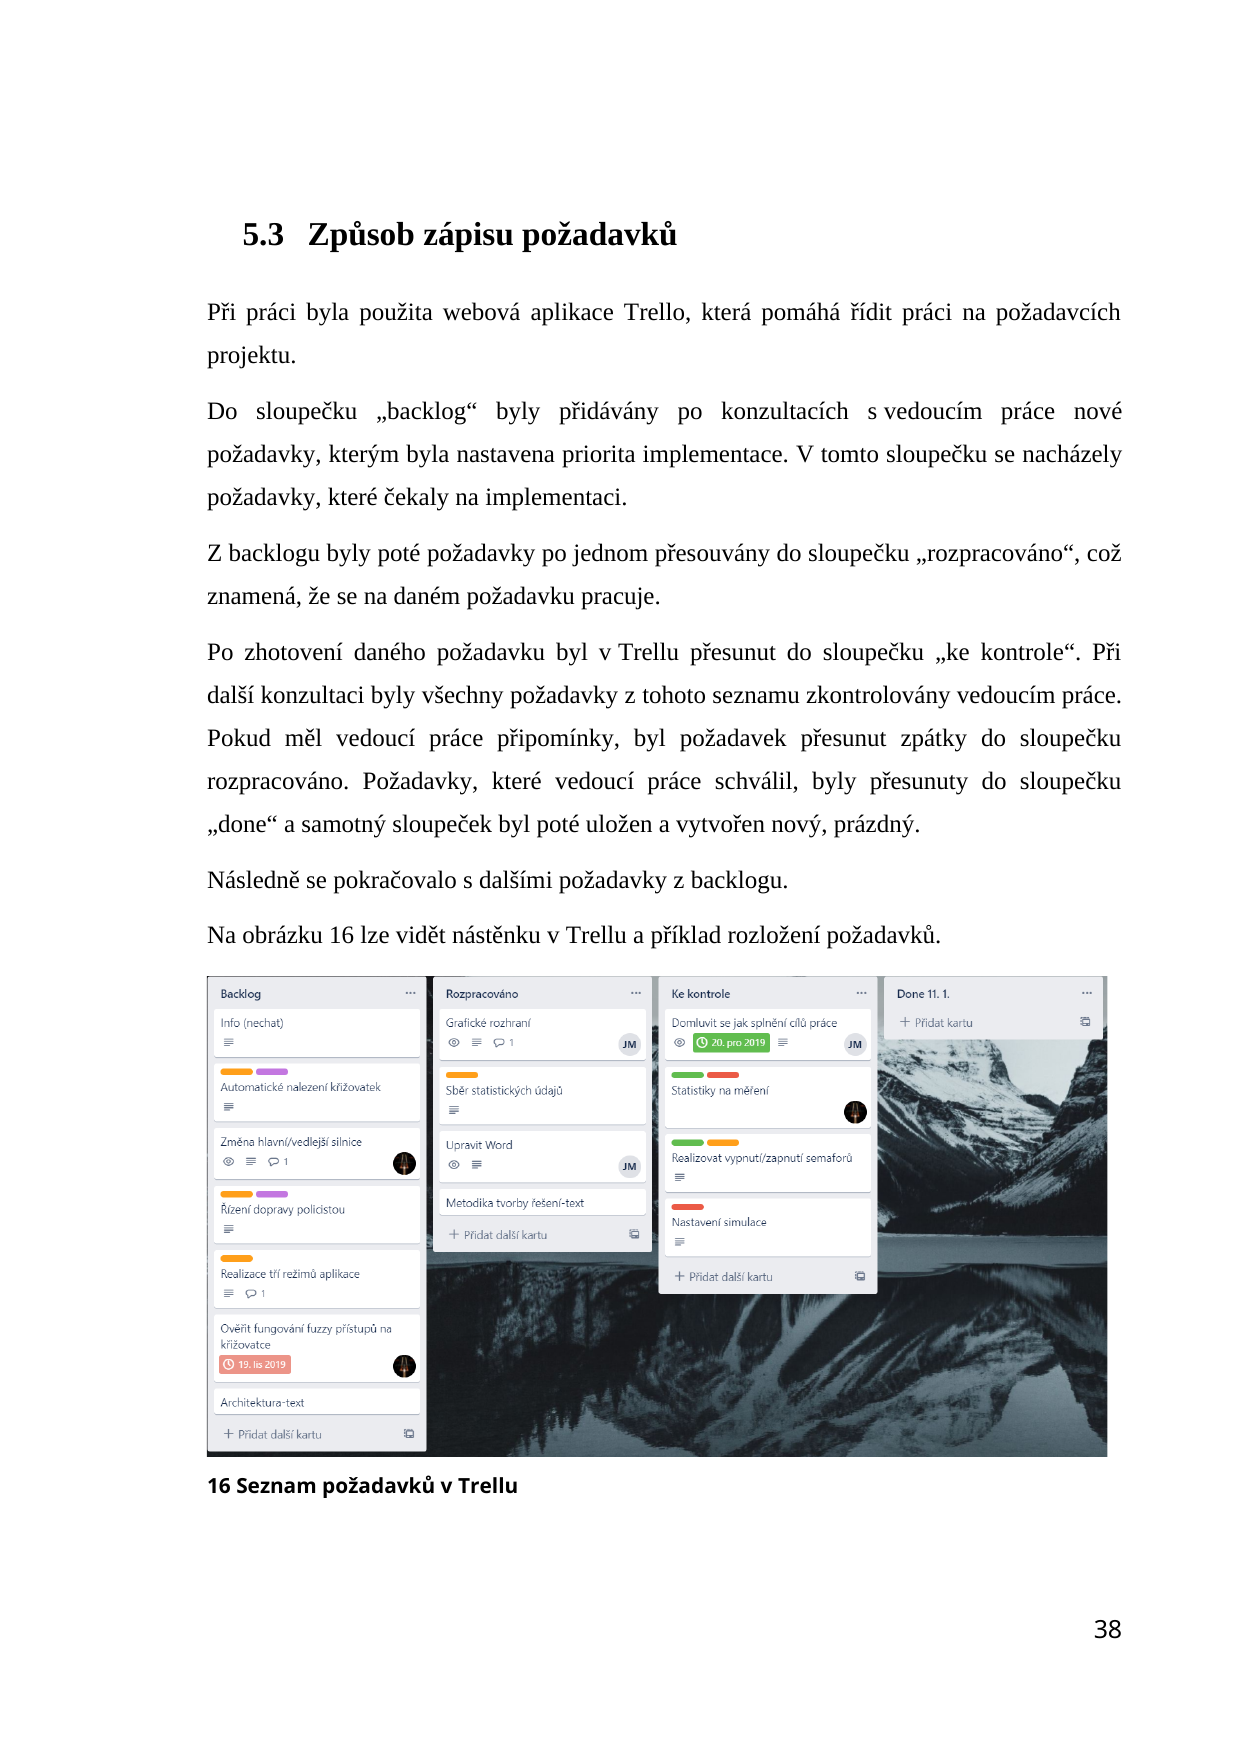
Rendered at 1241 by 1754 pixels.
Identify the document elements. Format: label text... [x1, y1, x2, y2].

text Následně se pokračovalo s dalšími požadavky z backlogu. [207, 865, 1122, 893]
picture [206, 976, 1108, 1457]
text Do sloupečku „backlog“ byly přidávány po konzultacích s vedoucím práce nové požadavky, kterým byla nastavena priorita implementace. V tomto sloupečku se nacházely požadavky, které čekaly na implementaci. [207, 396, 1122, 511]
text Způsob zápisu požadavků [242, 215, 1122, 253]
text Při práci byla použita webová aplikace Trello, která pomáhá řídit práci na požadavcích projektu. [207, 297, 1122, 369]
text Z backlogu byly poté požadavky po jednom přesouvány do sloupečku „rozpracováno“, což znamená, že se na daném požadavku pracuje. [207, 538, 1122, 610]
text Po zhotovení daného požadavku byl v Trellu přesunut do sloupečku „ke kontrole“. Při další konzultaci byly všechny požadavky z tohoto seznamu zkontrolovány vedoucím práce. Pokud měl vedoucí práce připomínky, byl požadavek přesunut zpátky do sloupečku rozpracováno. Požadavky, které vedoucí práce schválil, byly přesunuty do sloupečku „done“ a samotný sloupeček byl poté uložen a vytvořen nový, prázdný. [207, 637, 1122, 838]
text Na obrázku 16 lze vidět nástěnku v Trellu a příklad rozložení požadavků. [207, 920, 1122, 949]
text 16 Seznam požadavků v Trellu [207, 1471, 1122, 1500]
